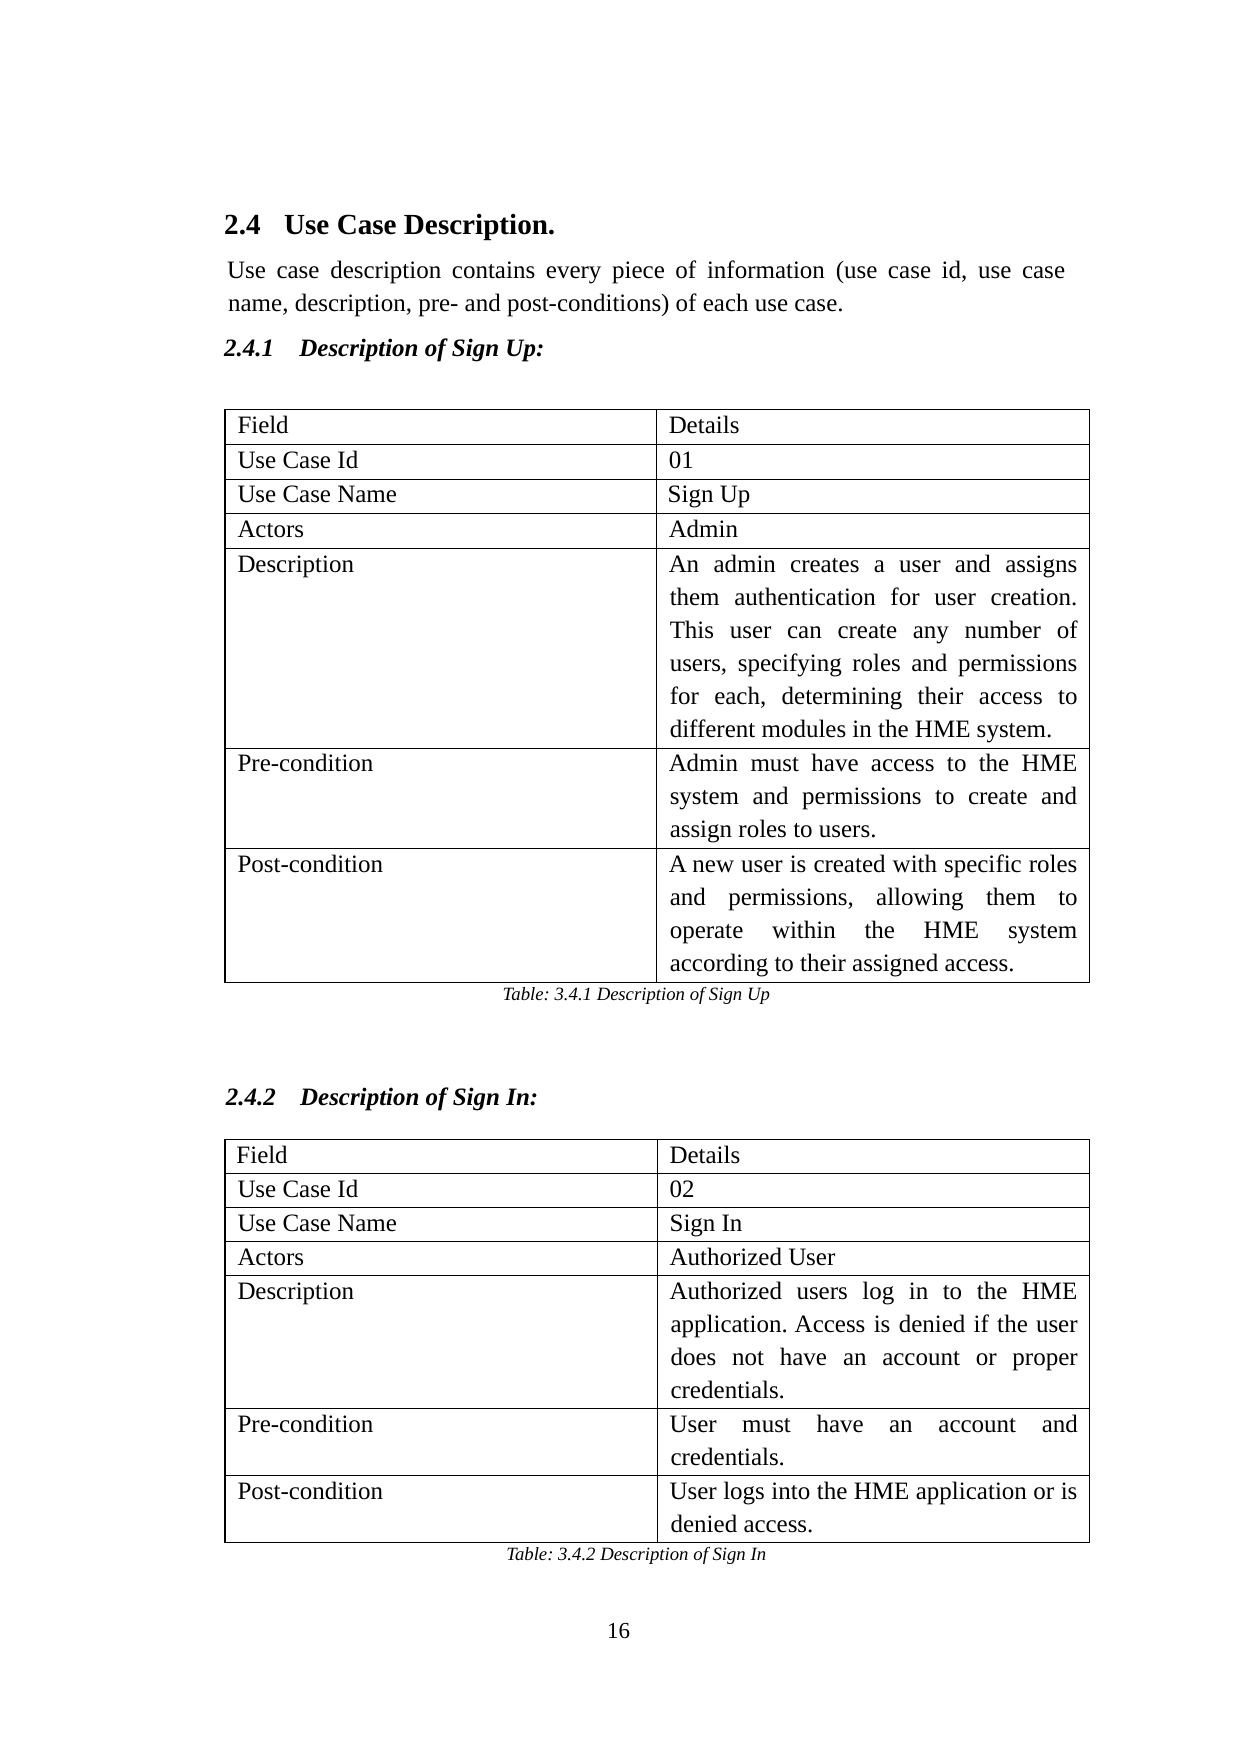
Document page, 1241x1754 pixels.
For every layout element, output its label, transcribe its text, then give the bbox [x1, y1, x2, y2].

table_cell Pre-condition [226, 1409, 657, 1475]
table_cell Description [226, 1276, 657, 1408]
table_cell Sign Up [657, 480, 1089, 513]
table_header Details [657, 410, 1089, 444]
table_cell User must have an account and credentials. [658, 1409, 1089, 1475]
table_cell User logs into the HME application or is denied access. [658, 1476, 1089, 1542]
subtitle Description of Sign Up: [224, 333, 1090, 362]
table_cell A new user is created with specific roles and permissions, allowing them to operate within the HME system according to their assigned access. [657, 849, 1089, 982]
table_cell Use Case Id [226, 1174, 657, 1207]
table_cell Post-condition [226, 1476, 657, 1542]
table_cell Sign In [658, 1208, 1089, 1241]
subtitle Description of Sign In: [226, 1082, 1090, 1110]
table_cell Post-condition [226, 849, 656, 982]
table_header Details [658, 1140, 1089, 1173]
table_cell Description [226, 549, 656, 747]
table_cell Use Case Name [226, 480, 656, 513]
table_header Field [226, 410, 656, 444]
table_cell Admin must have access to the HME system and permissions to create and assign roles to users. [657, 749, 1089, 848]
table_cell Authorized User [658, 1242, 1089, 1275]
table_cell Actors [226, 1242, 657, 1275]
table_cell Pre-condition [226, 749, 656, 848]
table_cell 01 [657, 445, 1089, 478]
text Use case description contains every piece of information (use case id, use case name, description, pre- and post-conditions) of each use case. [227, 255, 1066, 317]
table_header Field [226, 1140, 657, 1173]
table_cell An admin creates a user and assigns them authentication for user creation. This user can create any number of users, specifying roles and permissions for each, determining their access to different modules in the HME system. [657, 549, 1089, 747]
table_cell 02 [658, 1174, 1089, 1207]
text Table: 3.4.1 Description of Sign Up [257, 983, 1017, 1004]
text Table: 3.4.2 Description of Sign In [257, 1543, 1017, 1565]
subtitle Use Case Description. [224, 207, 1090, 241]
table_cell Authorized users log in to the HME application. Access is denied if the user does not have an account or proper credentials. [658, 1276, 1089, 1408]
table_cell Use Case Name [226, 1208, 657, 1241]
table_cell Use Case Id [226, 445, 656, 478]
table_cell Actors [226, 514, 656, 548]
table_cell Admin [657, 514, 1089, 548]
